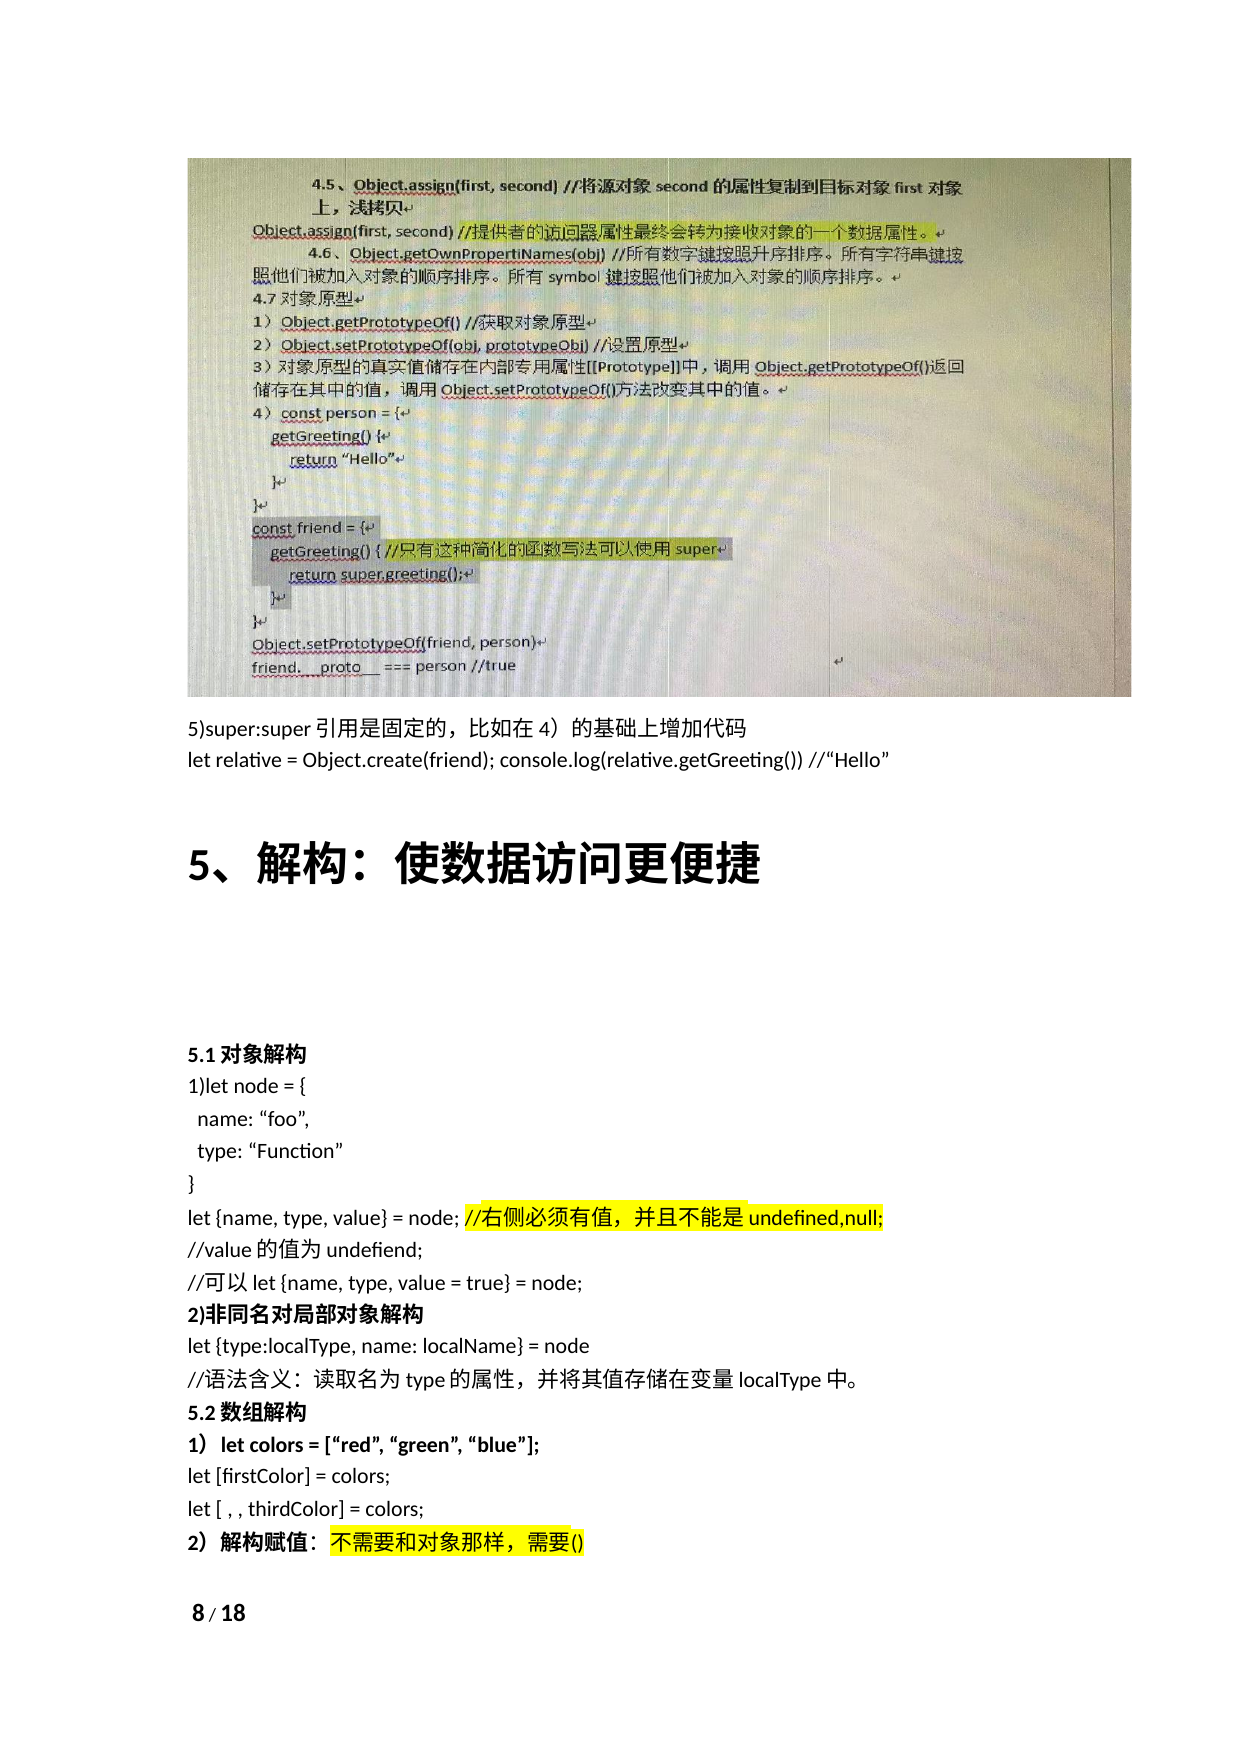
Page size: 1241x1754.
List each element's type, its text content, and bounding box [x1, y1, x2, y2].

text name: “foo”, [187, 1102, 1053, 1134]
text 1）let colors = [“red”, “green”, “blue”]; [187, 1427, 1053, 1459]
text 2)非同名对局部对象解构 [187, 1297, 1053, 1329]
subtitle 5、解构：使数据访问更便捷 [187, 811, 1053, 909]
text let {name, type, value} = node; //右侧必须有值，并且不能是undefined,null; [187, 1199, 1053, 1232]
text let {type:localType, name: localName} = node [187, 1329, 1053, 1362]
text //可以let {name, type, value = true} = node; [187, 1264, 1053, 1297]
picture [187, 158, 1132, 697]
text let [ , , thirdColor] = colors; [187, 1492, 1053, 1524]
text 5.2数组解构 [187, 1394, 1053, 1427]
text let [firstColor] = colors; [187, 1459, 1053, 1492]
text 5)super:super引用是固定的，比如在4）的基础上增加代码 [187, 711, 1053, 743]
text type: “Function” [187, 1134, 1053, 1167]
text 2）解构赋值：不需要和对象那样，需要() [187, 1524, 1053, 1557]
text let relative = Object.create(friend); console.log(relative.getGreeting()) //“Hello” [187, 743, 1053, 776]
text //语法含义：读取名为type的属性，并将其值存储在变量localType中。 [187, 1362, 1053, 1394]
text 5.1对象解构 [187, 1037, 1053, 1069]
text 1)let node = { [187, 1069, 1053, 1102]
text } [187, 1167, 1053, 1199]
text //value的值为undefiend; [187, 1232, 1053, 1264]
